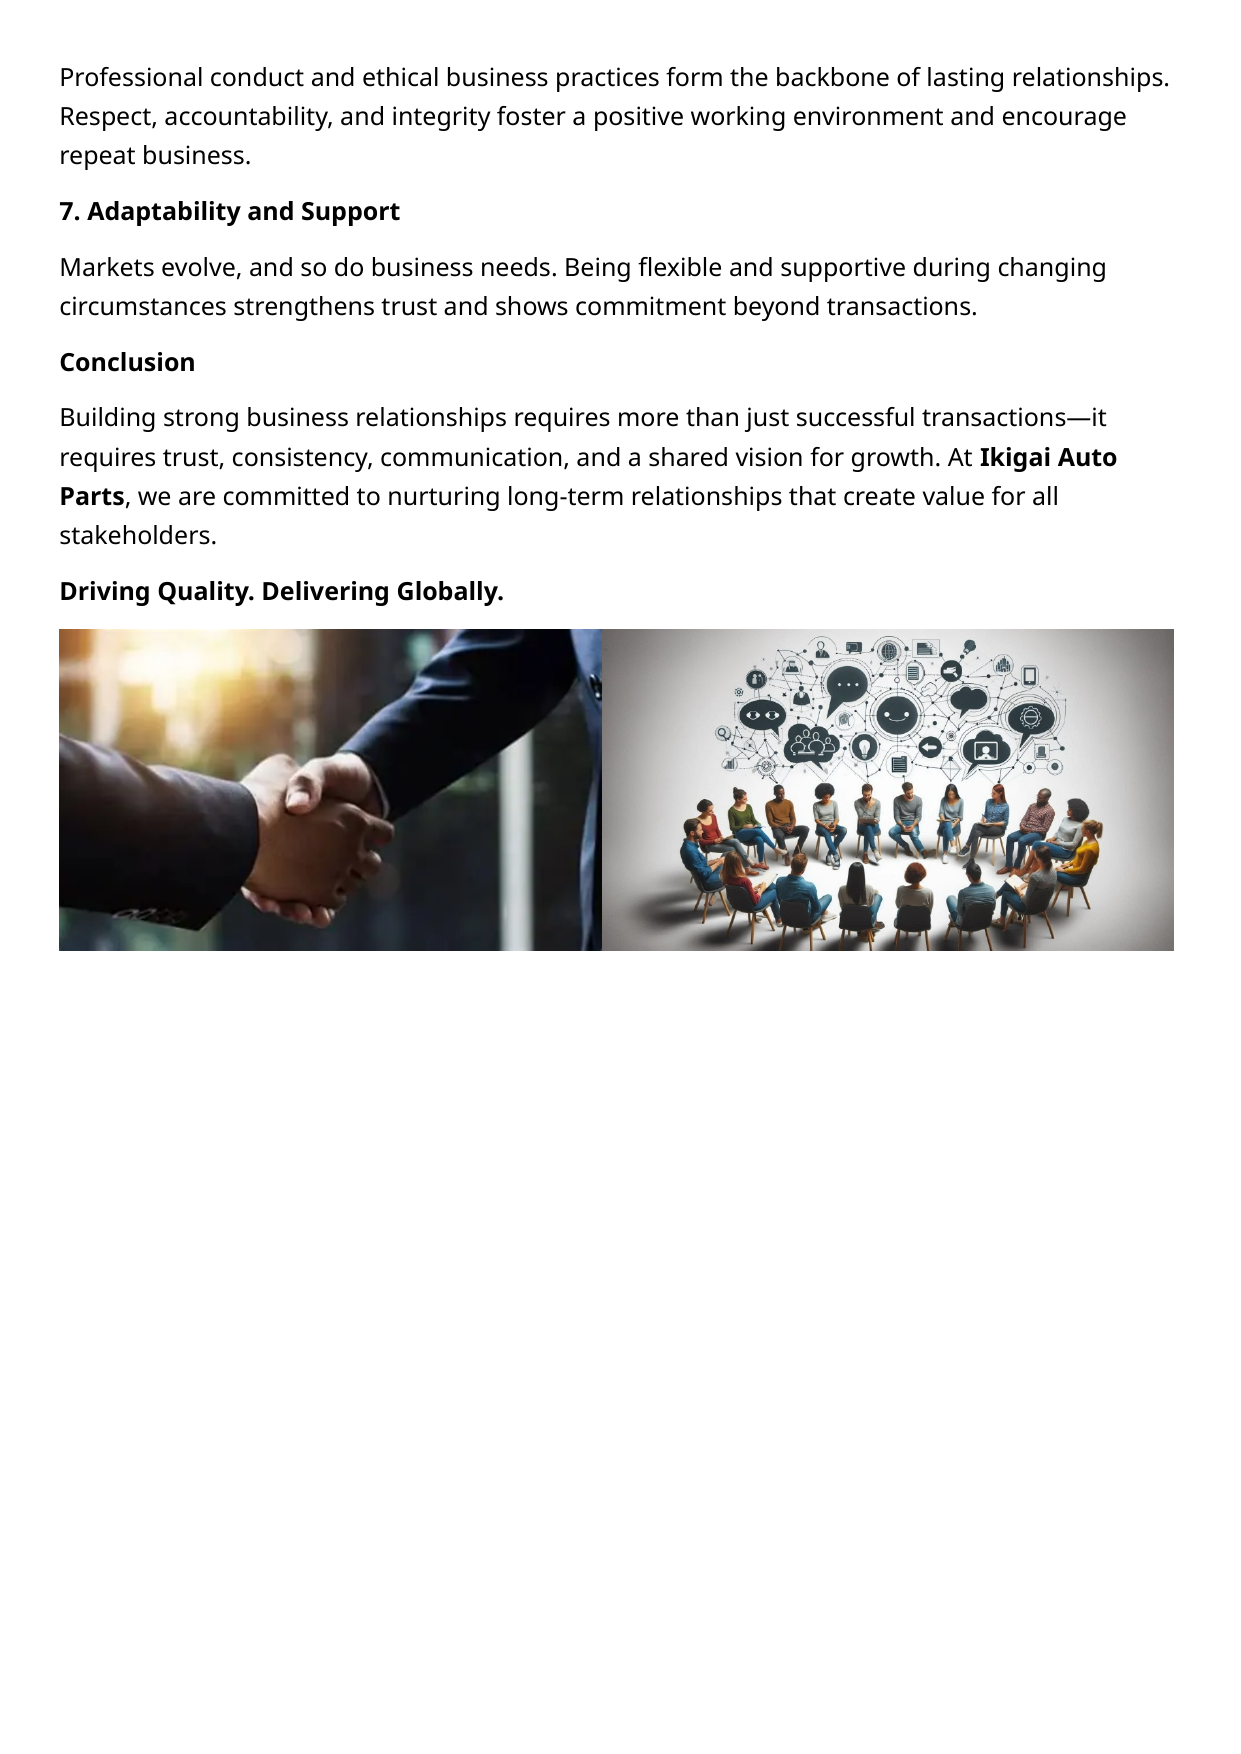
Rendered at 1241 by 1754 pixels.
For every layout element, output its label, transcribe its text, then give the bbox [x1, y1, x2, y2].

text Building strong business relationships requires more than just successful transactions—it requires trust, consistency, communication, and a shared vision for growth. At Ikigai Auto Parts, we are committed to nurturing long-term relationships that create value for all stakeholders. [59, 400, 1196, 552]
picture [59, 629, 1174, 951]
text Markets evolve, and so do business needs. Being flexible and supportive during changing circumstances strengthens trust and shows commitment beyond transactions. [59, 249, 1196, 322]
text Professional conduct and ethical business practices form the backbone of lasting relationships. Respect, accountability, and integrity foster a positive working environment and encourage repeat business. [59, 59, 1196, 172]
text 7. Adaptability and Support [59, 193, 1196, 227]
text Driving Quality. Delivering Globally. [59, 573, 1196, 607]
text Conclusion [59, 344, 1196, 378]
